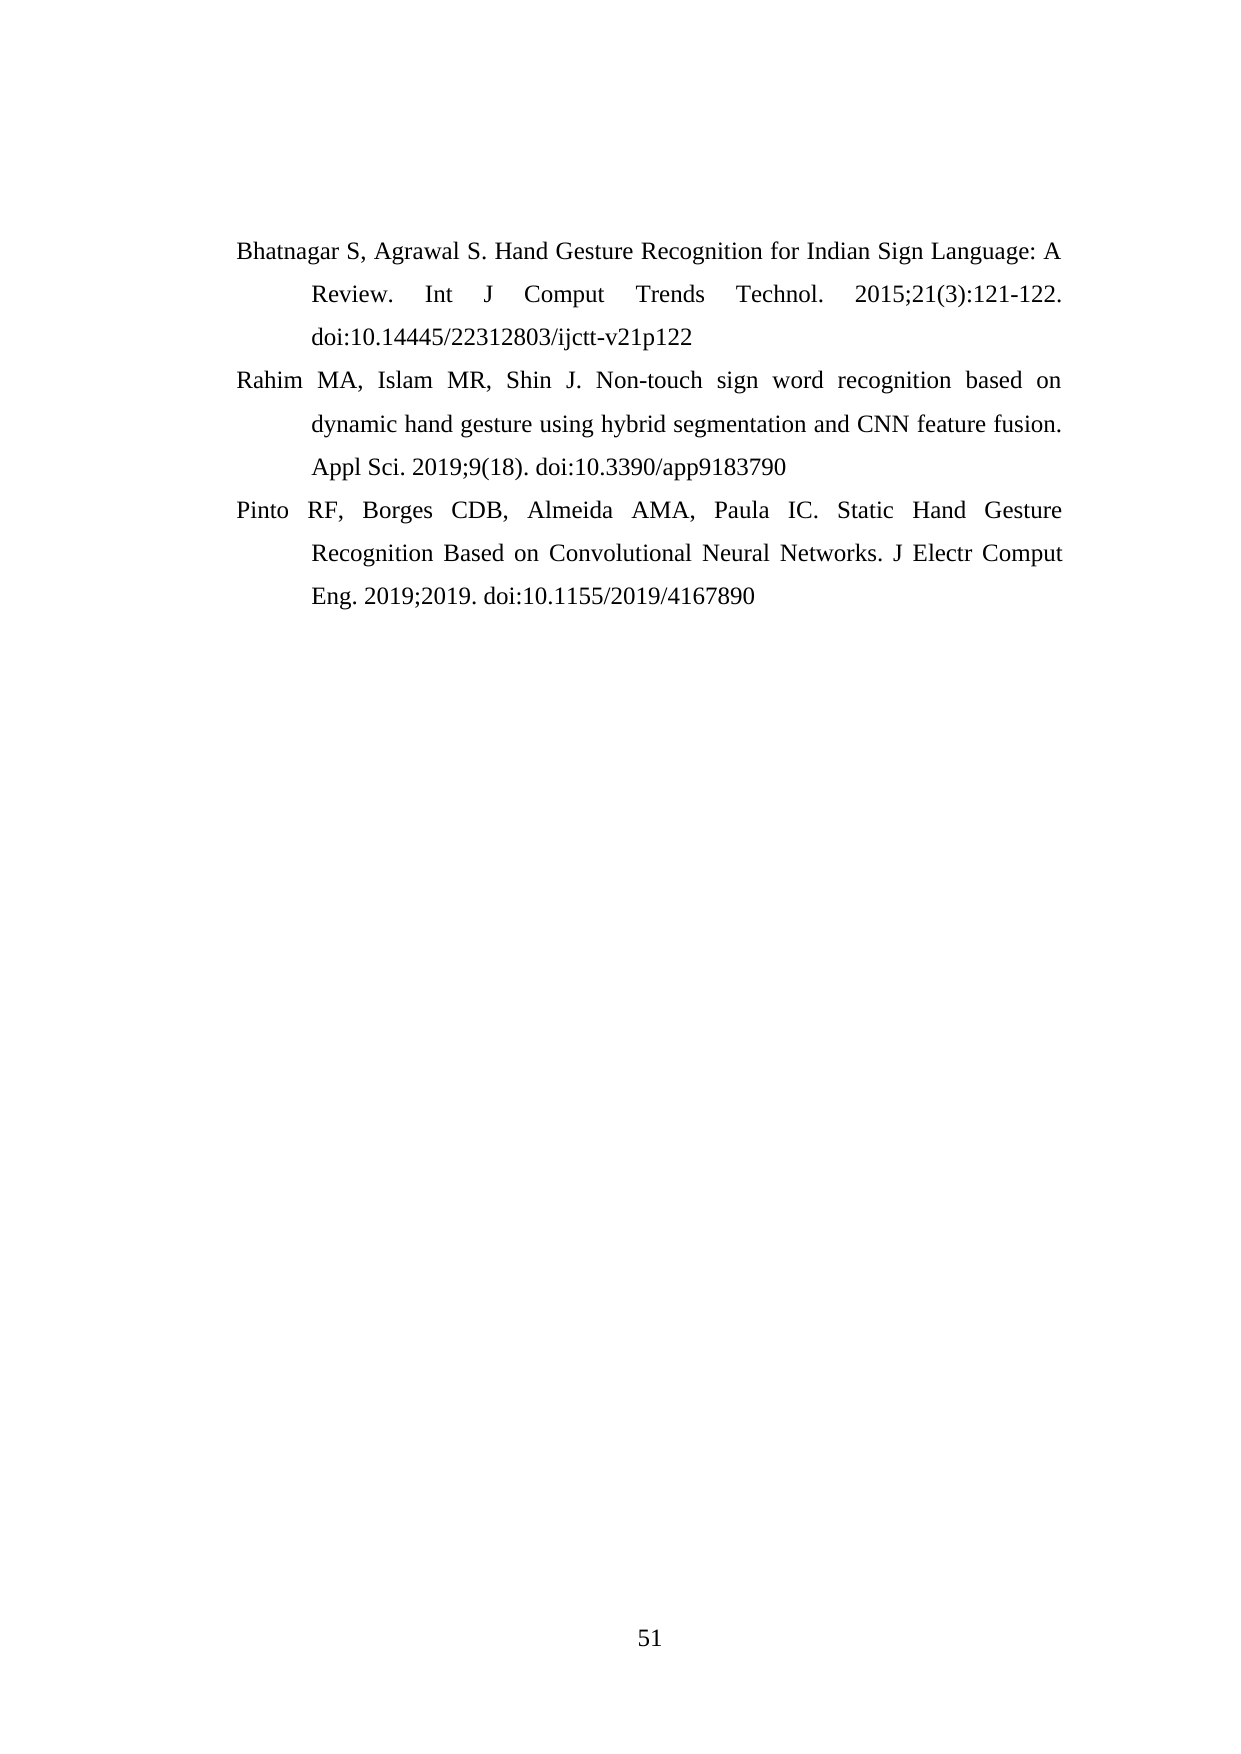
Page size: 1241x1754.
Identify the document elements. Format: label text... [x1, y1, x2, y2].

text Pinto RF, Borges CDB, Almeida AMA, Paula IC. Static Hand Gesture Recognition Based on Convolutional Neural Networks. J Electr Comput Eng. 2019;2019. doi:10.1155/2019/4167890 [236, 495, 1063, 610]
text Rahim MA, Islam MR, Shin J. Non-touch sign word recognition based on dynamic hand gesture using hybrid segmentation and CNN feature fusion. Appl Sci. 2019;9(18). doi:10.3390/app9183790 [236, 366, 1063, 481]
text Bhatnagar S, Agrawal S. Hand Gesture Recognition for Indian Sign Language: A Review. Int J Comput Trends Technol. 2015;21(3):121-122. doi:10.14445/22312803/ijctt-v21p122 [236, 236, 1063, 351]
